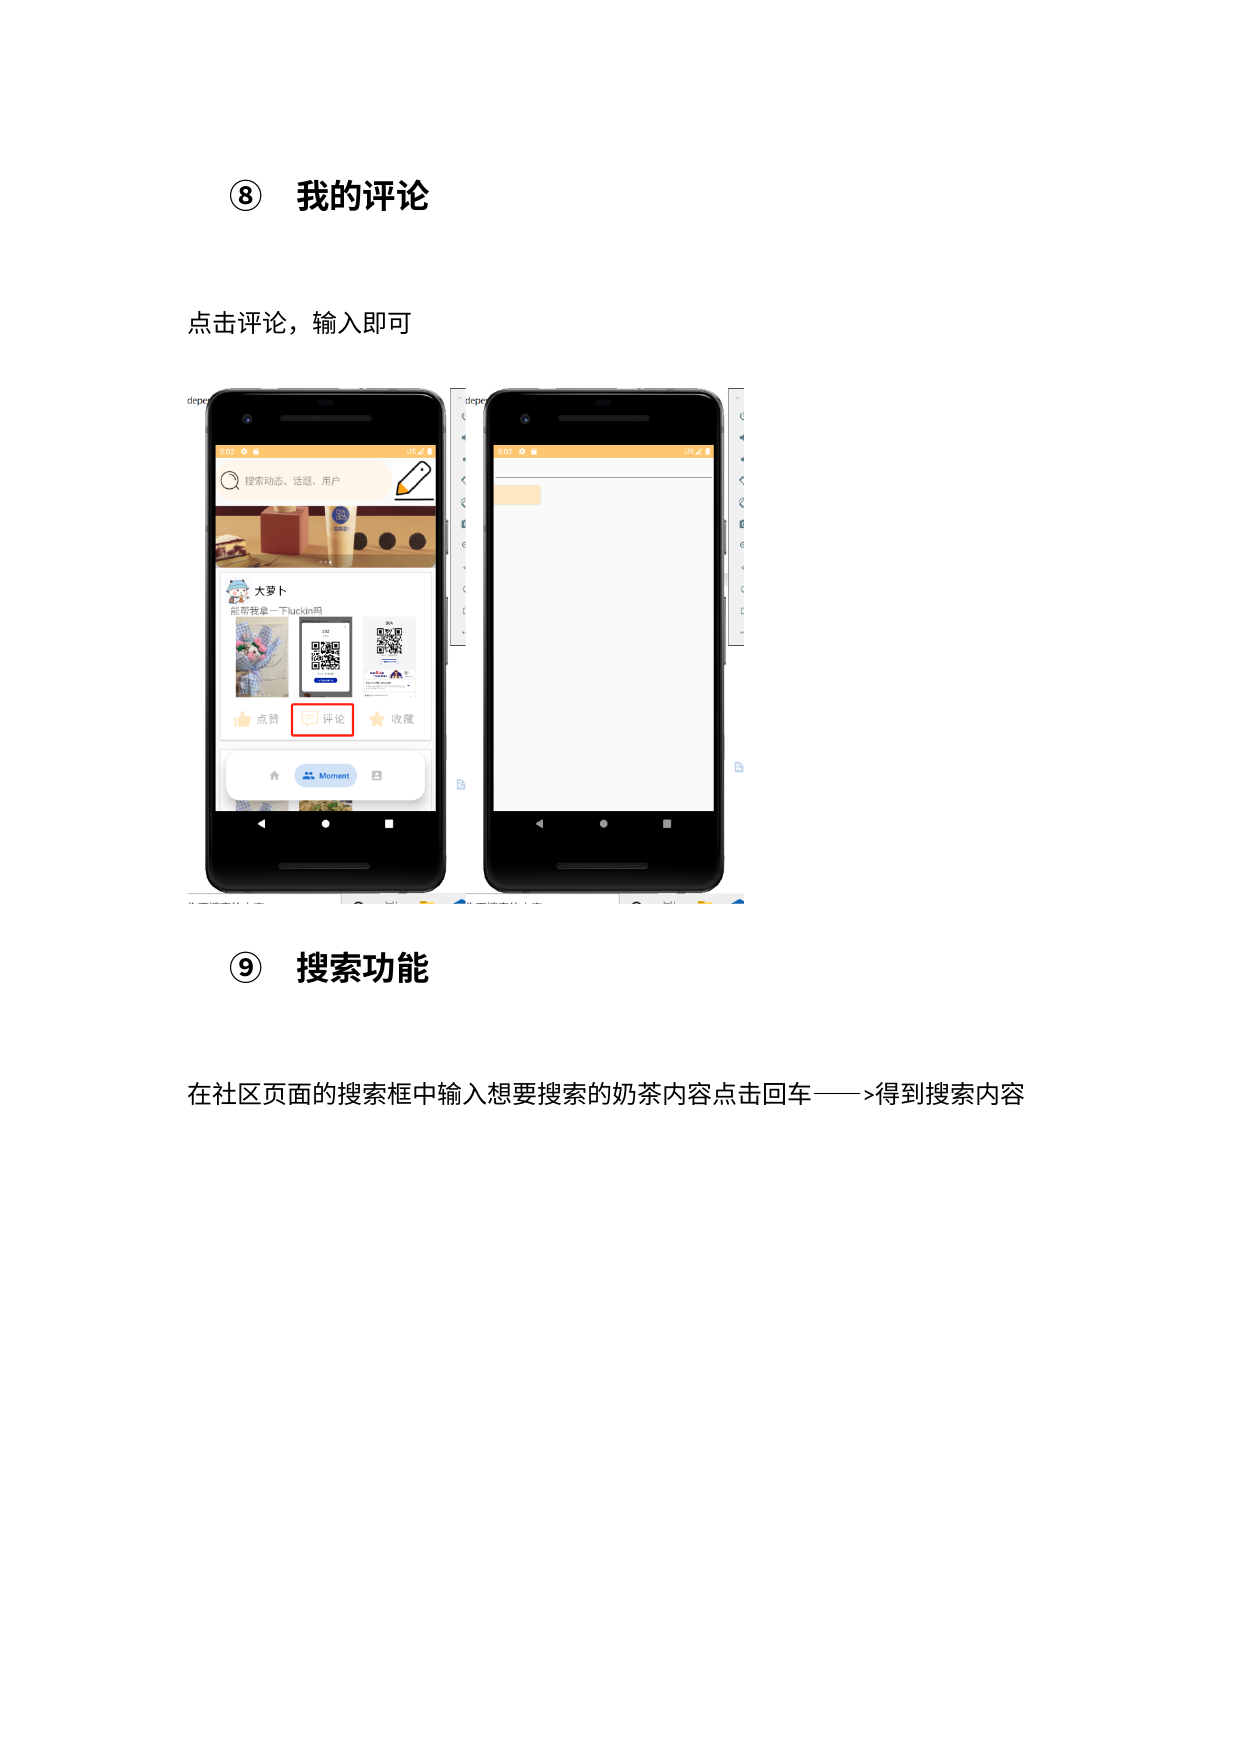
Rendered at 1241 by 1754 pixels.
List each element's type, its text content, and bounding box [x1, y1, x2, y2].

subtitle 搜索功能 [187, 933, 1053, 998]
text 在社区页面的搜索框中输入想要搜索的奶茶内容点击回车——>得到搜索内容 [187, 1060, 1053, 1125]
text 点击评论，输入即可 [187, 289, 1053, 354]
subtitle 我的评论 [187, 162, 1053, 227]
picture [187, 388, 744, 904]
